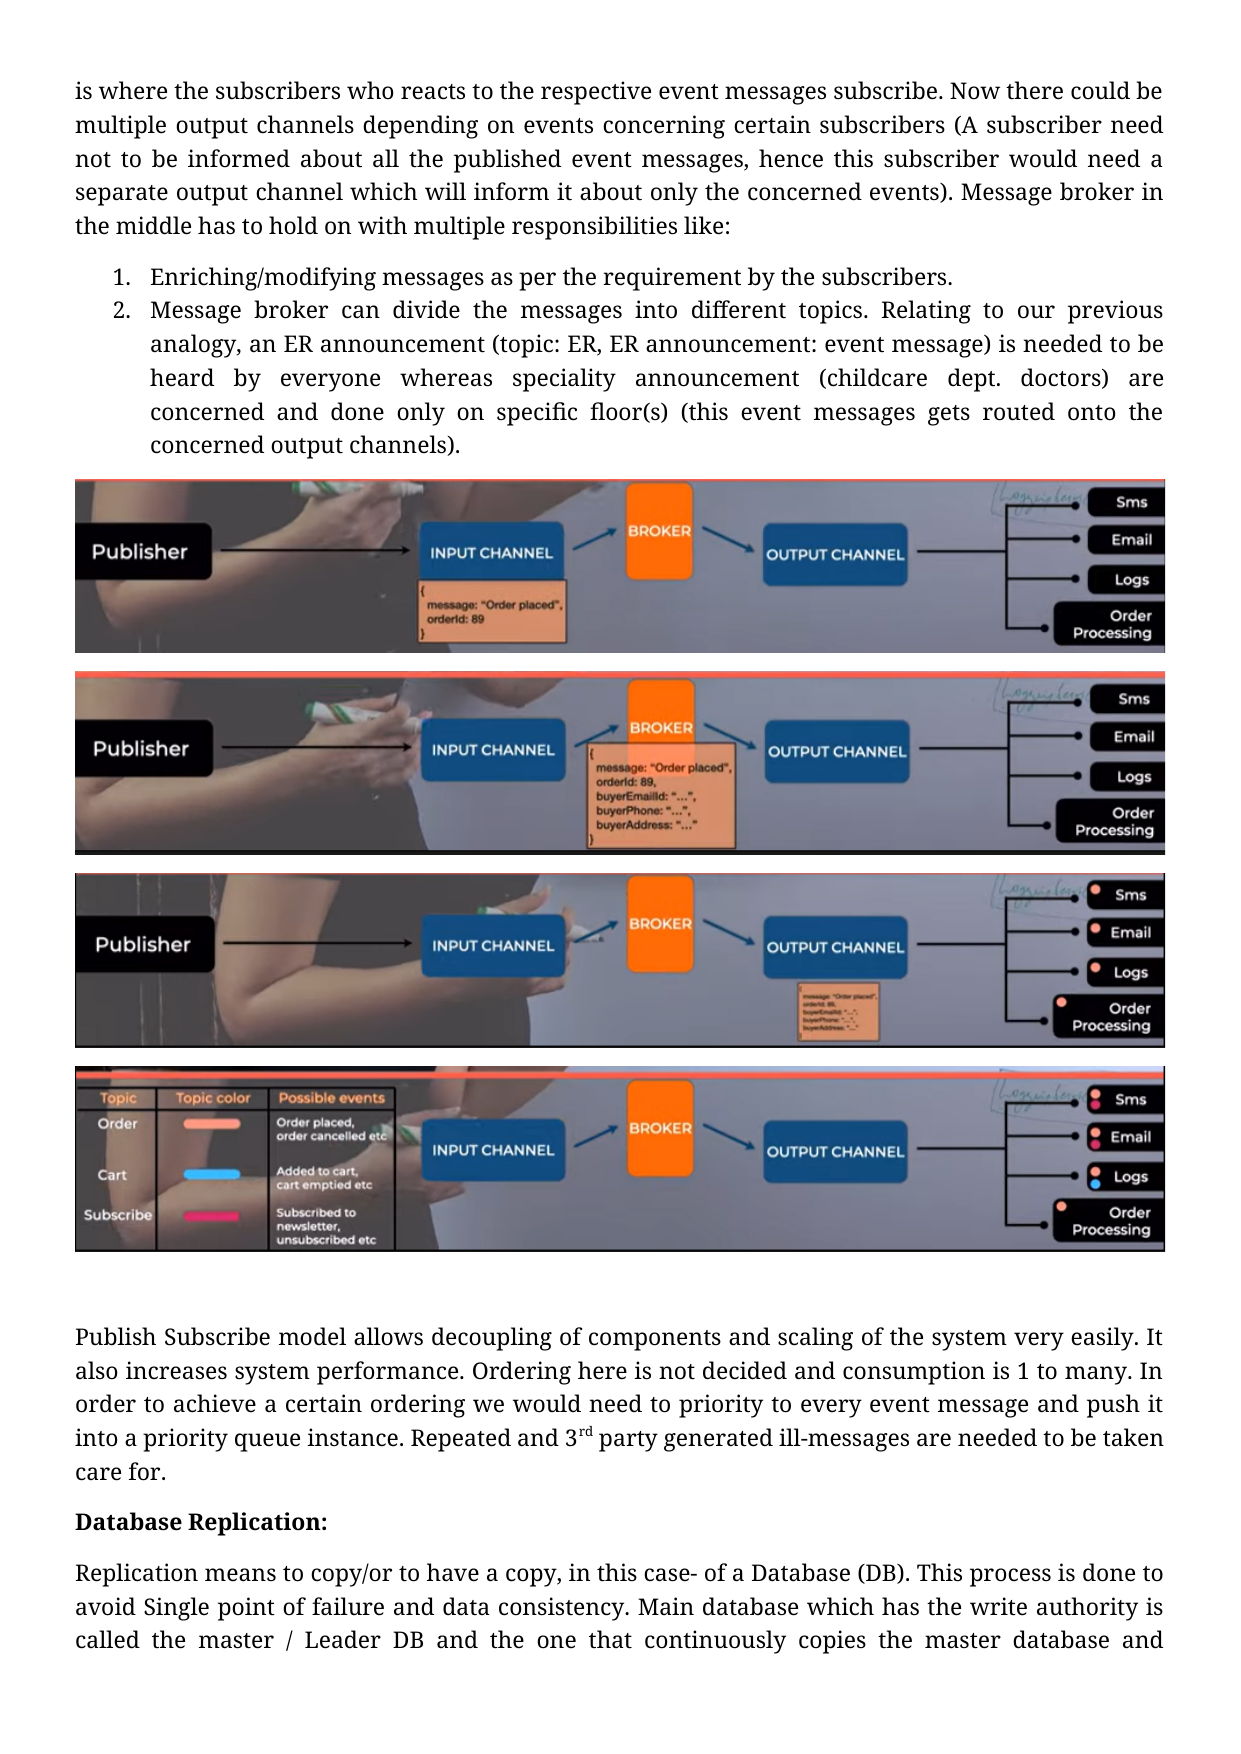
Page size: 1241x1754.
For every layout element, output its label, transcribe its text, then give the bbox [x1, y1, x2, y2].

picture [75, 1066, 1166, 1252]
list Enriching/modifying messages as per the requirement by the subscribers. [112, 260, 1165, 292]
text Publish Subscribe model allows decoupling of components and scaling of the system very easily. It also increases system performance. Ordering here is not decided and consumption is 1 to many. In order to achieve a certain ordering we would need to priority to every event message and push it into a priority queue instance. Repeated and 3rd party generated ill-messages are needed to be taken care for. [75, 1321, 1165, 1487]
picture [75, 671, 1166, 855]
list Message broker can divide the messages into different topics. Relating to our previous analogy, an ER announcement (topic: ER, ER announcement: event message) is needed to be heard by everyone whereas speciality announcement (childcare dept. doctors) are concerned and done only on specific floor(s) (this event messages gets routed onto the concerned output channels). [112, 294, 1165, 460]
picture [75, 479, 1166, 653]
picture [75, 873, 1166, 1048]
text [75, 1557, 1165, 1655]
text Database Replication: [75, 1506, 1165, 1537]
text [75, 75, 1165, 241]
